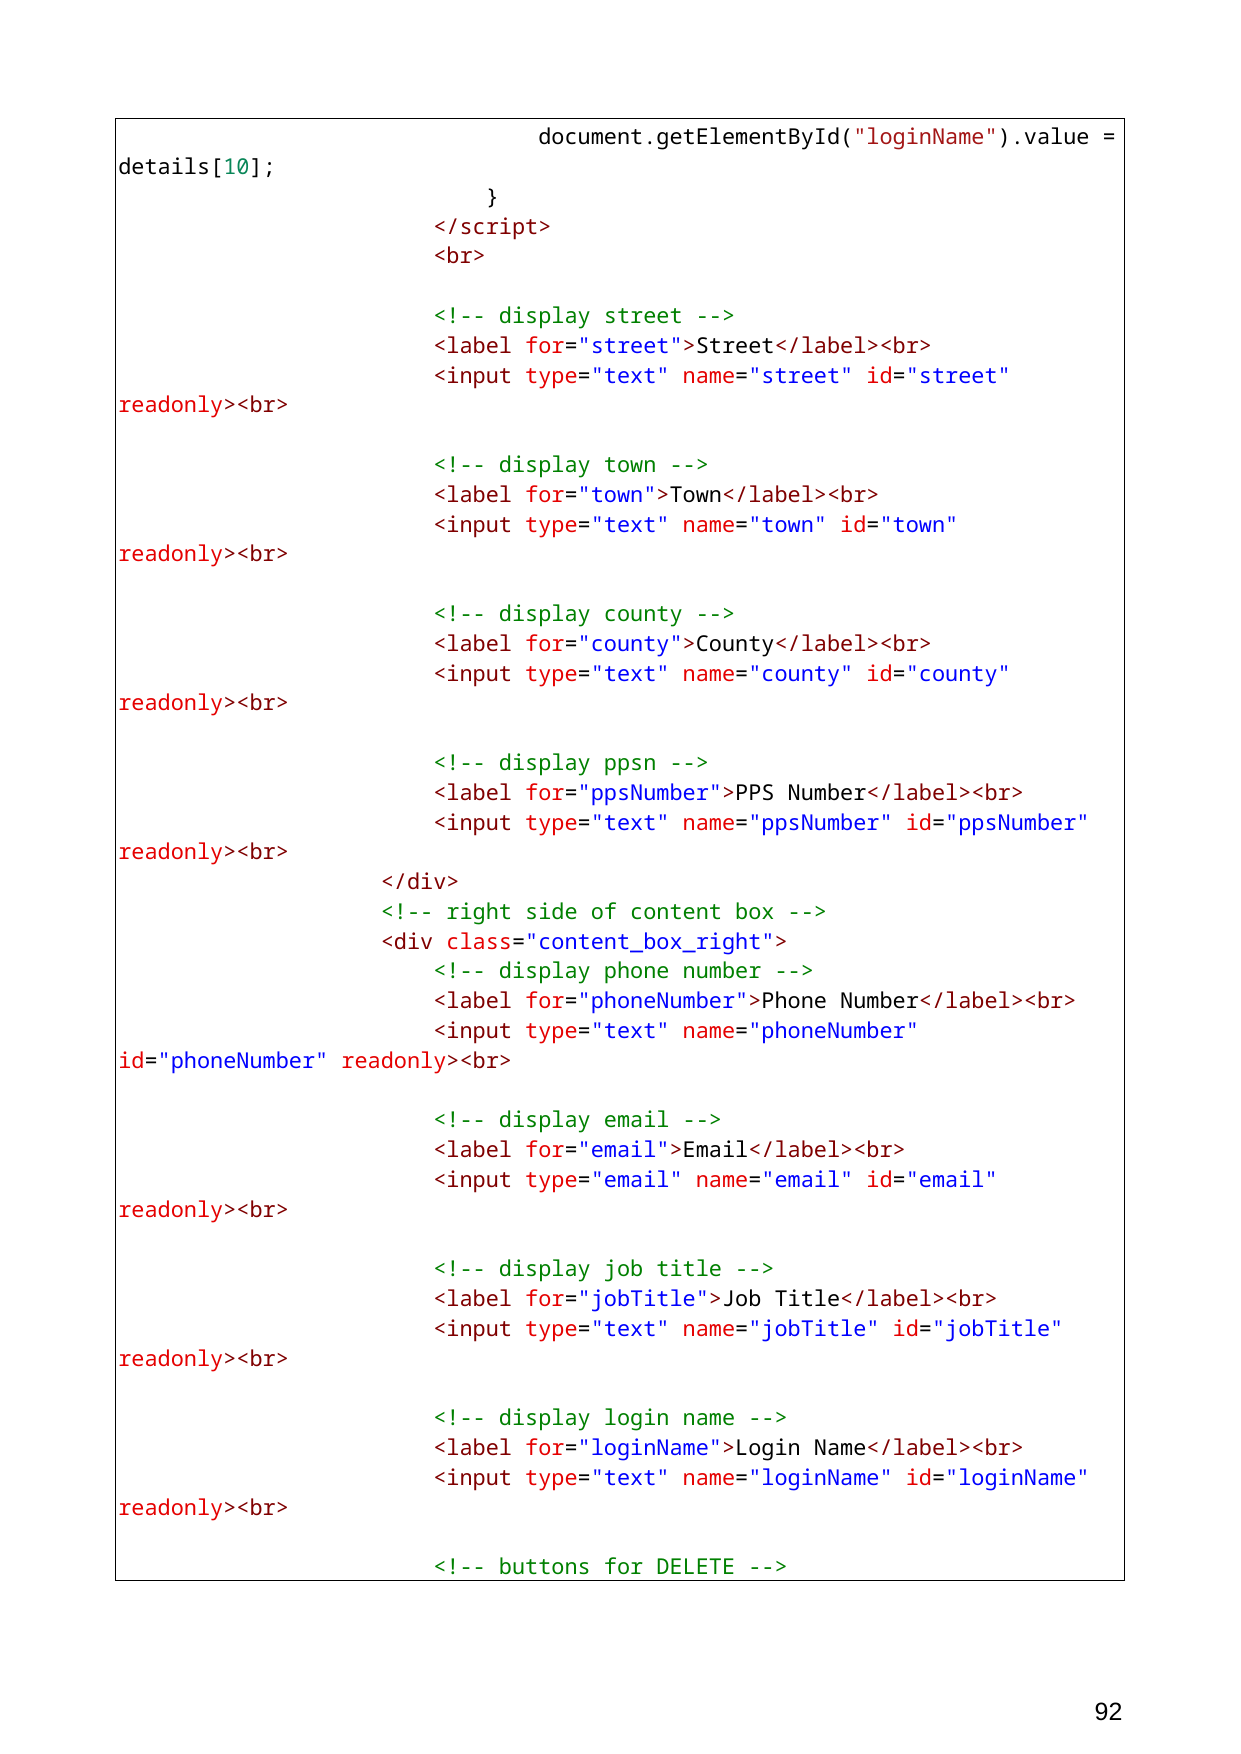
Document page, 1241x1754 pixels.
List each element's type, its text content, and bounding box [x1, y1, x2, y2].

text <!-- buttons for DELETE --> [118, 1551, 1122, 1580]
text </div> [118, 866, 1122, 896]
text <!-- display ppsn --> [118, 747, 1122, 777]
text <input type="text" name="ppsNumber" id="ppsNumber" readonly><br> [118, 806, 1122, 866]
text document.getElementById("loginName").value = details[10]; [116, 119, 1124, 181]
text <!-- display phone number --> [118, 955, 1122, 985]
text <label for="jobTitle">Job Title</label><br> [118, 1283, 1122, 1313]
text <label for="street">Street</label><br> [118, 330, 1122, 359]
text <input type="text" name="town" id="town" readonly><br> [118, 508, 1122, 568]
text <input type="text" name="county" id="county" readonly><br> [118, 657, 1122, 717]
text } [118, 181, 1122, 211]
text <label for="email">Email</label><br> [118, 1134, 1122, 1164]
text <!-- display job title --> [118, 1253, 1122, 1283]
text <input type="email" name="email" id="email" readonly><br> [118, 1164, 1122, 1223]
text <label for="town">Town</label><br> [118, 479, 1122, 508]
text <!-- right side of content box --> [118, 896, 1122, 926]
text <br> [118, 240, 1122, 270]
text <input type="text" name="loginName" id="loginName" readonly><br> [118, 1462, 1122, 1521]
text <input type="text" name="phoneNumber" id="phoneNumber" readonly><br> [118, 1015, 1122, 1074]
text </script> [118, 211, 1122, 240]
text <!-- display county --> [118, 598, 1122, 628]
text <!-- display town --> [118, 449, 1122, 479]
text <!-- display street --> [118, 300, 1122, 330]
text <input type="text" name="jobTitle" id="jobTitle" readonly><br> [118, 1313, 1122, 1372]
text <label for="ppsNumber">PPS Number</label><br> [118, 777, 1122, 806]
text <label for="phoneNumber">Phone Number</label><br> [118, 985, 1122, 1015]
text <label for="loginName">Login Name</label><br> [118, 1432, 1122, 1462]
text <!-- display email --> [118, 1104, 1122, 1134]
text <input type="text" name="street" id="street" readonly><br> [118, 359, 1122, 419]
text <div class="content_box_right"> [118, 926, 1122, 955]
text <!-- display login name --> [118, 1402, 1122, 1432]
text <label for="county">County</label><br> [118, 628, 1122, 657]
